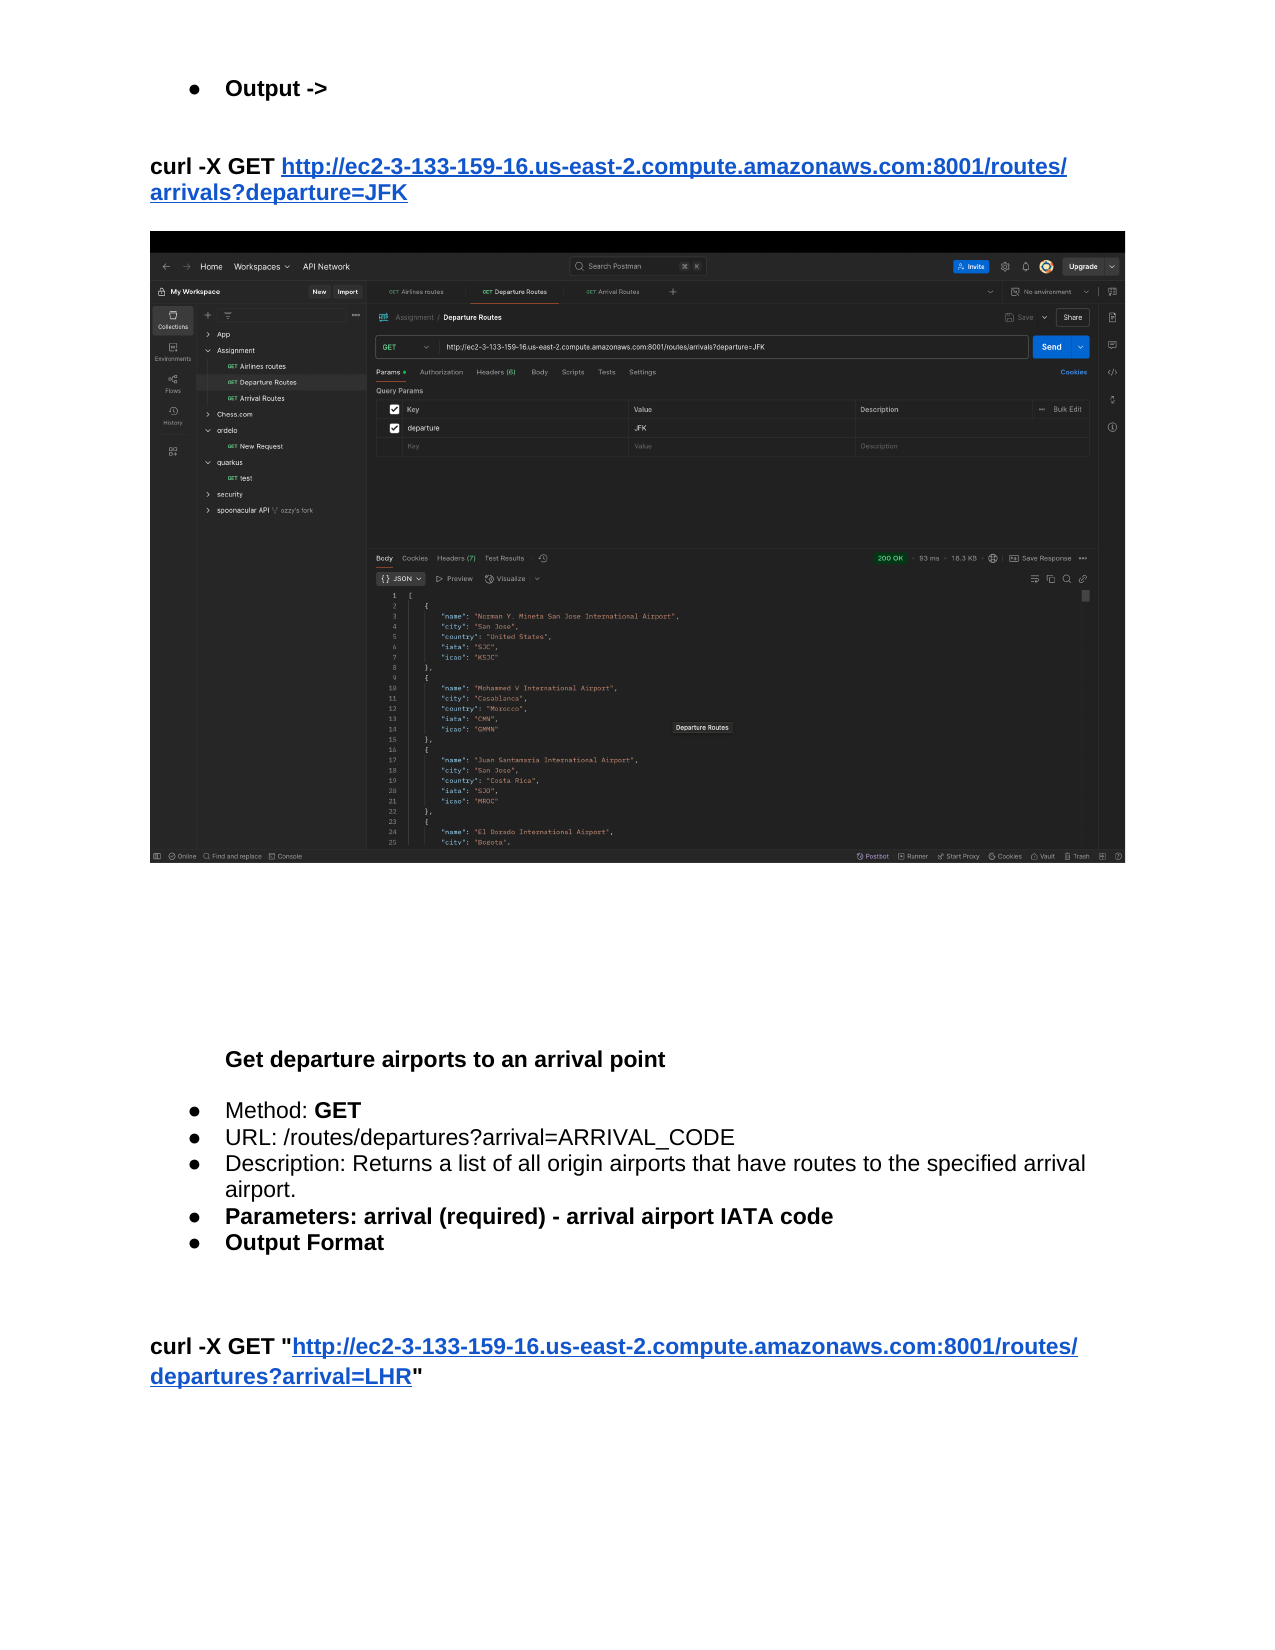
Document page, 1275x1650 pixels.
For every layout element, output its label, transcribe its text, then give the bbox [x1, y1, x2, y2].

list Description: Returns a list of all origin airports that have routes to the specified arrival airport. [187, 1150, 1125, 1203]
text Get departure airports to an arrival point [225, 1046, 1125, 1072]
list URL: /routes/departures?arrival=ARRIVAL_CODE [187, 1124, 1125, 1150]
list Method: GET [187, 1097, 1125, 1124]
list Parameters: arrival (required) - arrival airport IATA code [187, 1203, 1125, 1229]
list Output Format [187, 1229, 1125, 1308]
text curl -X GET "http://ec2-3-133-159-16.us-east-2.compute.amazonaws.com:8001/routes/departures?arrival=LHR" [150, 1333, 1125, 1390]
list Output -> [187, 75, 1125, 128]
text curl -X GET http://ec2-3-133-159-16.us-east-2.compute.amazonaws.com:8001/routes/arrivals?departure=JFK [150, 153, 1125, 231]
picture [150, 231, 1125, 863]
